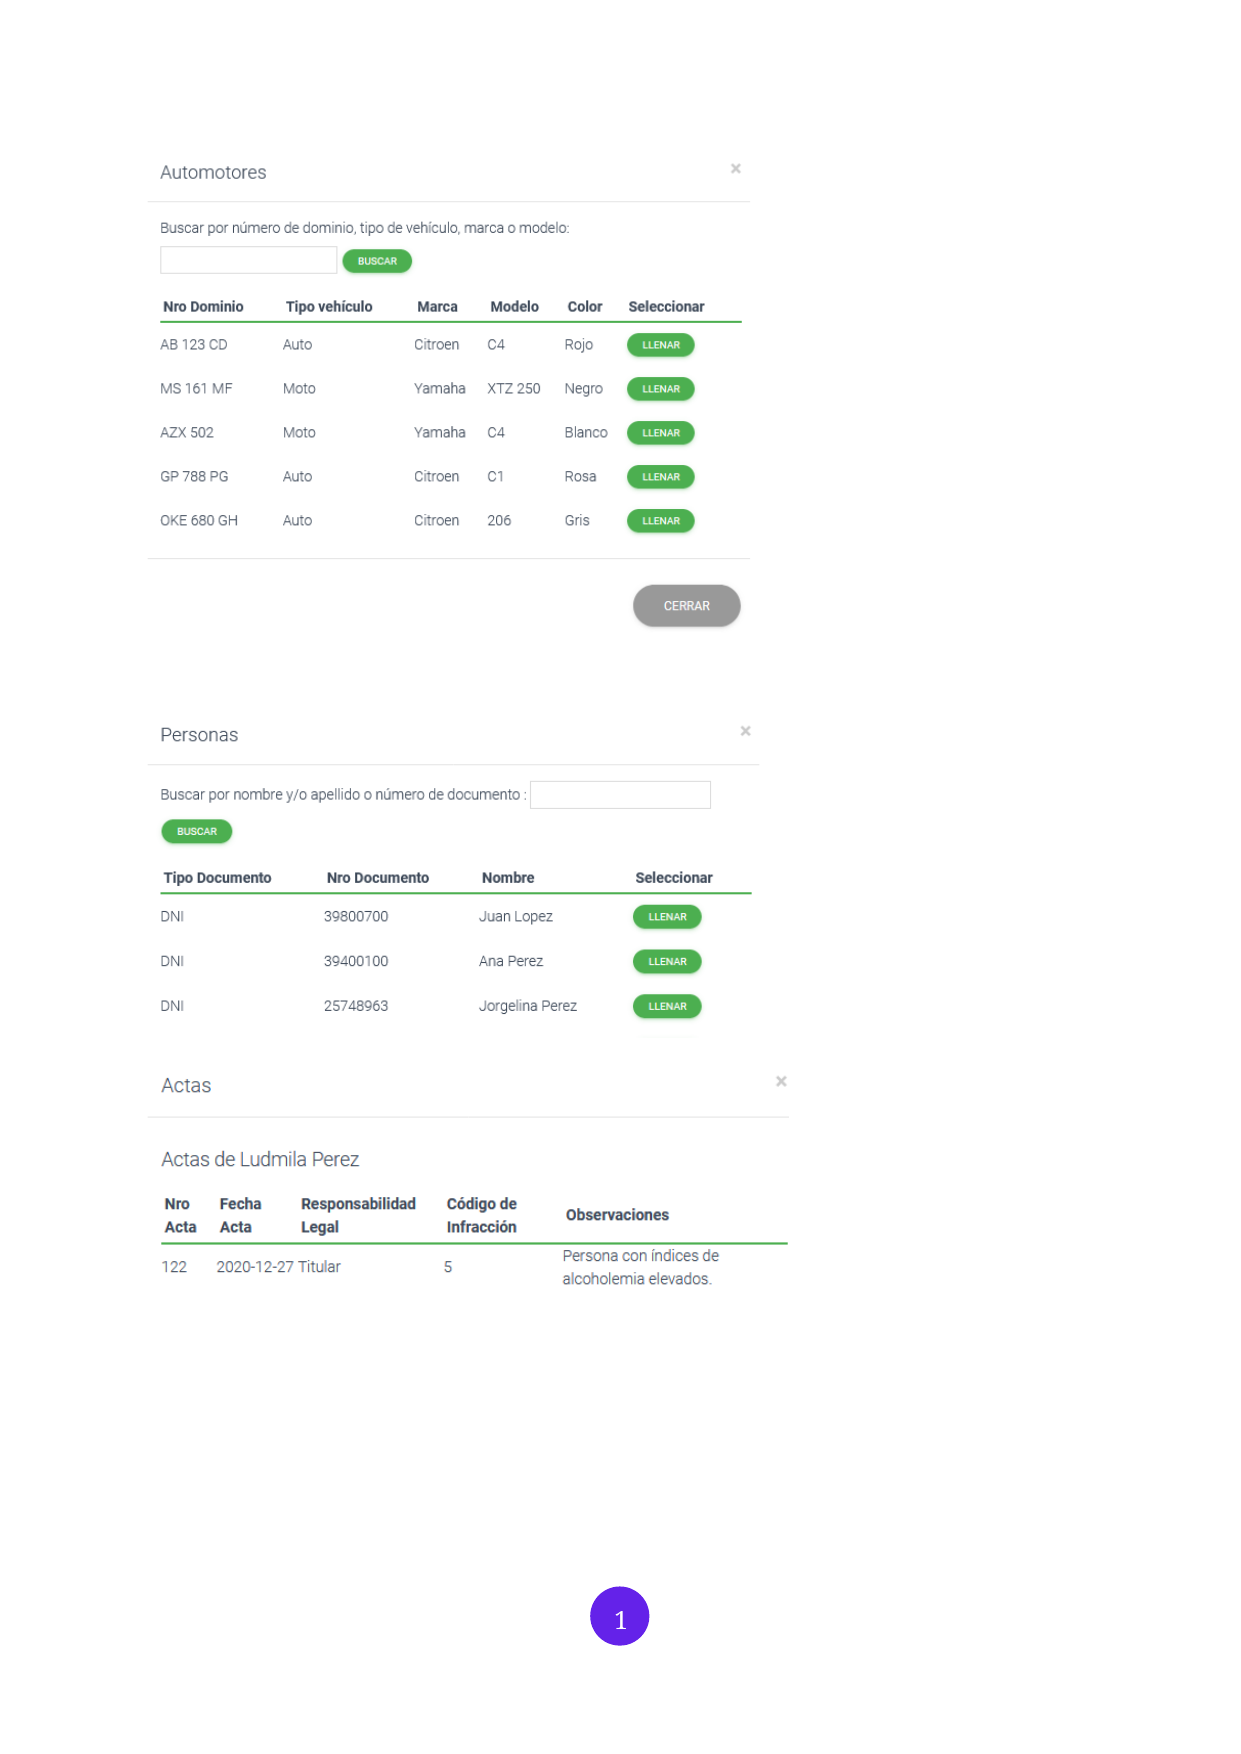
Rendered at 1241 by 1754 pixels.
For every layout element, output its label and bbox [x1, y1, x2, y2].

picture [147, 147, 750, 643]
picture [147, 1057, 789, 1291]
picture [147, 708, 760, 1038]
